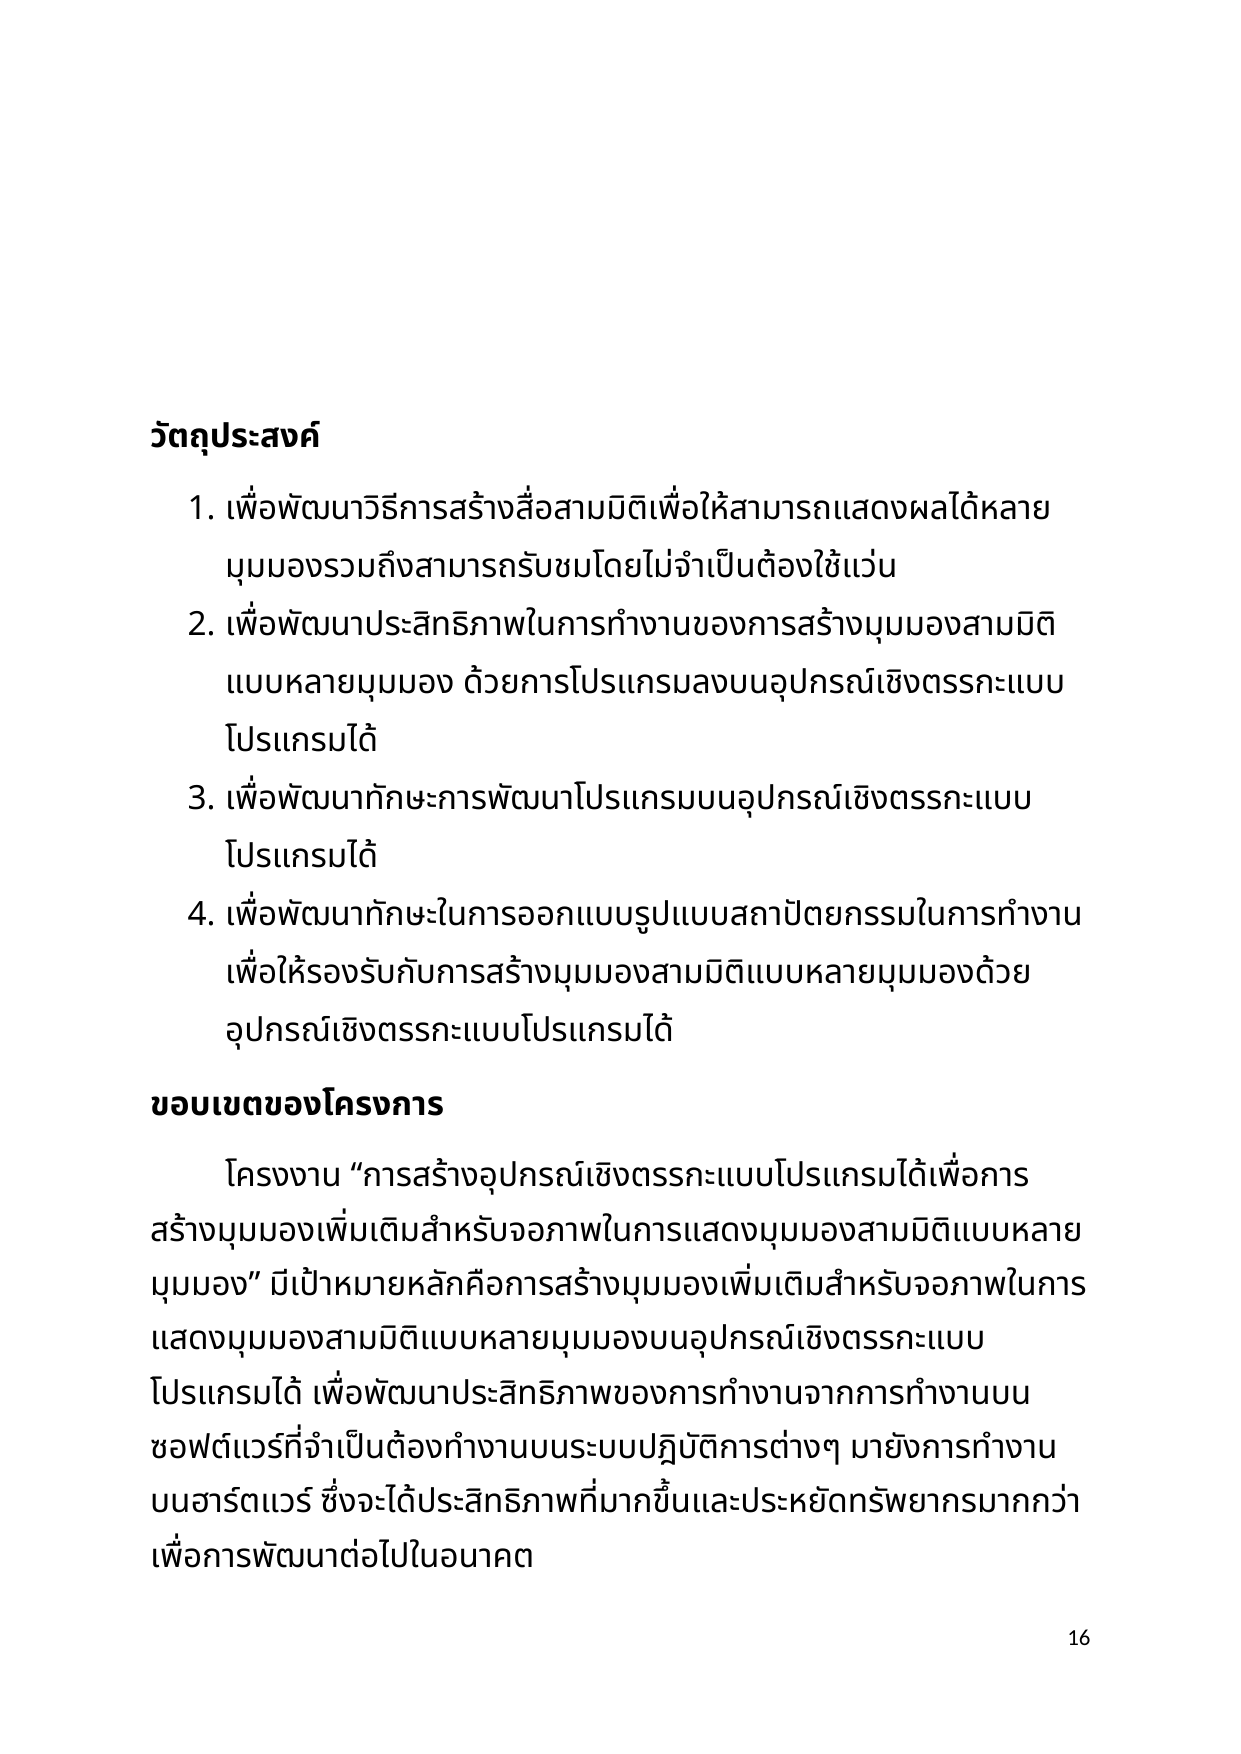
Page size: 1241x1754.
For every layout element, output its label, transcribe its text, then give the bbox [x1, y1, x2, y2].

text วัตถุประสงค์ [150, 412, 1090, 463]
list เพื่อพัฒนาประสิทธิภาพในการทำงานของการสร้างมุมมองสามมิติแบบหลายมุมมอง ด้วยการโปรแกรมลงบนอุปกรณ์เชิงตรรกะแบบโปรแกรมได้ [187, 599, 1090, 766]
text ขอบเขตของโครงการ [150, 1080, 1090, 1131]
list เพื่อพัฒนาวิธีการสร้างสื่อสามมิติเพื่อให้สามารถแสดงผลได้หลายมุมมองรวมถึงสามารถรับชมโดยไม่จำเป็นต้องใช้แว่น [187, 483, 1090, 592]
list เพื่อพัฒนาทักษะในการออกแบบรูปแบบสถาปัตยกรรมในการทำงาน เพื่อให้รองรับกับการสร้างมุมมองสามมิติแบบหลายมุมมองด้วยอุปกรณ์เชิงตรรกะแบบโปรแกรมได้ [187, 889, 1090, 1056]
list เพื่อพัฒนาทักษะการพัฒนาโปรแกรมบนอุปกรณ์เชิงตรรกะแบบโปรแกรมได้ [187, 773, 1090, 882]
text โครงงาน “การสร้างอุปกรณ์เชิงตรรกะแบบโปรแกรมได้เพื่อการสร้างมุมมองเพิ่มเติมสำหรับจอภาพในการแสดงมุมมองสามมิติแบบหลายมุมมอง” มีเป้าหมายหลักคือการสร้างมุมมองเพิ่มเติมสำหรับจอภาพในการแสดงมุมมองสามมิติแบบหลายมุมมองบนอุปกรณ์เชิงตรรกะแบบโปรแกรมได้ เพื่อพัฒนาประสิทธิภาพของการทำงานจากการทำงานบนซอฟต์แวร์ที่จำเป็นต้องทำงานบนระบบปฎิบัติการต่างๆ มายังการทำงานบนฮาร์ตแวร์ ซึ่งจะได้ประสิทธิภาพที่มากขึ้นและประหยัดทรัพยากรมากกว่าเพื่อการพัฒนาต่อไปในอนาคต [150, 1151, 1090, 1582]
